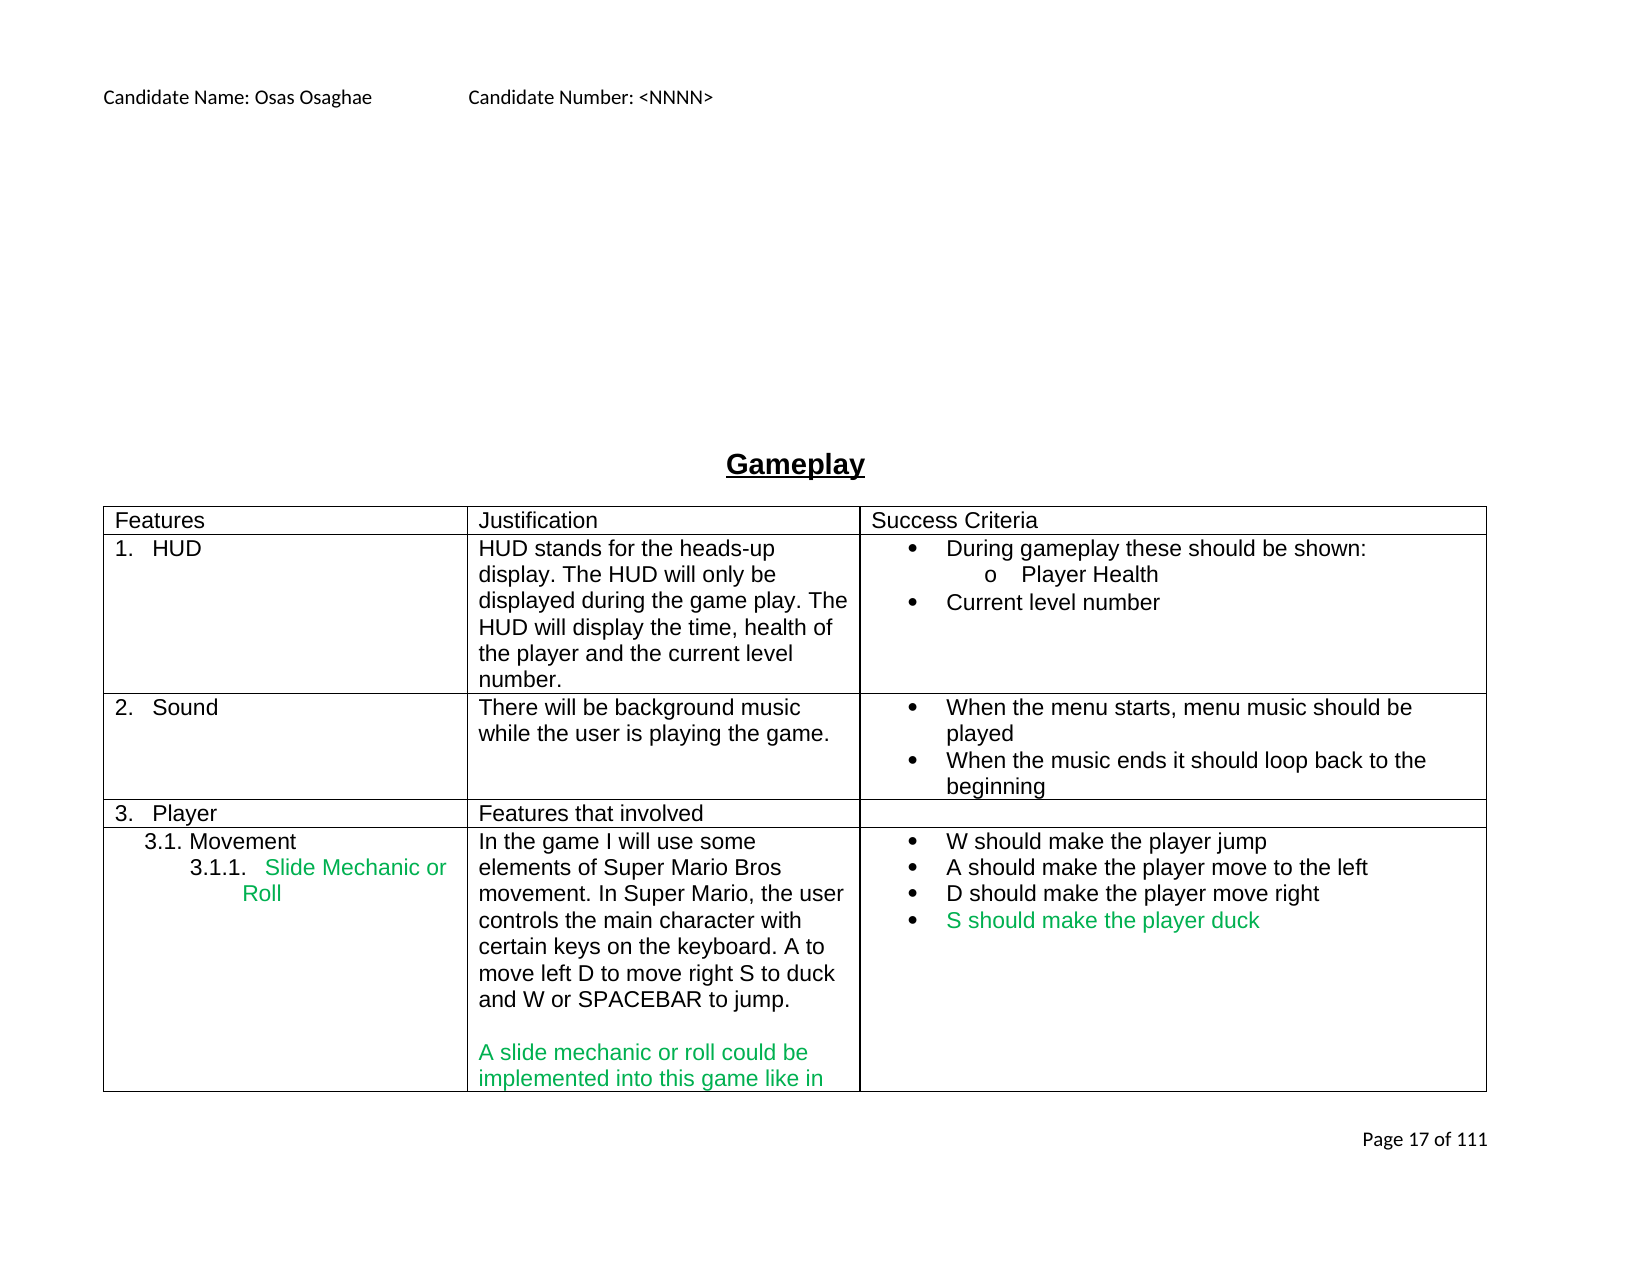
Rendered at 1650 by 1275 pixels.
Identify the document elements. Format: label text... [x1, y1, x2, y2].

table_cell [861, 828, 1486, 1091]
table_header Success Criteria [861, 507, 1486, 534]
table_cell There will be background music while the user is playing the game. [468, 694, 859, 799]
table_header Justification [468, 507, 859, 534]
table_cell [468, 828, 859, 1091]
table_cell Features that involved [468, 800, 859, 827]
text Gameplay [103, 447, 1488, 480]
table_header Features [104, 507, 467, 534]
table_cell Player [104, 800, 467, 827]
table_cell [861, 800, 1486, 827]
table_cell During gameplay these should be shown: Player Health Current level number [861, 535, 1486, 693]
table_cell When the menu starts, menu music should be played When the music ends it should loop back to the beginning [861, 694, 1486, 799]
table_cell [104, 828, 467, 1091]
table_cell HUD [104, 535, 467, 693]
table_cell HUD stands for the heads-up display. The HUD will only be displayed during the game play. The HUD will display the time, health of the player and the current level number. [468, 535, 859, 693]
table_cell Sound [104, 694, 467, 799]
